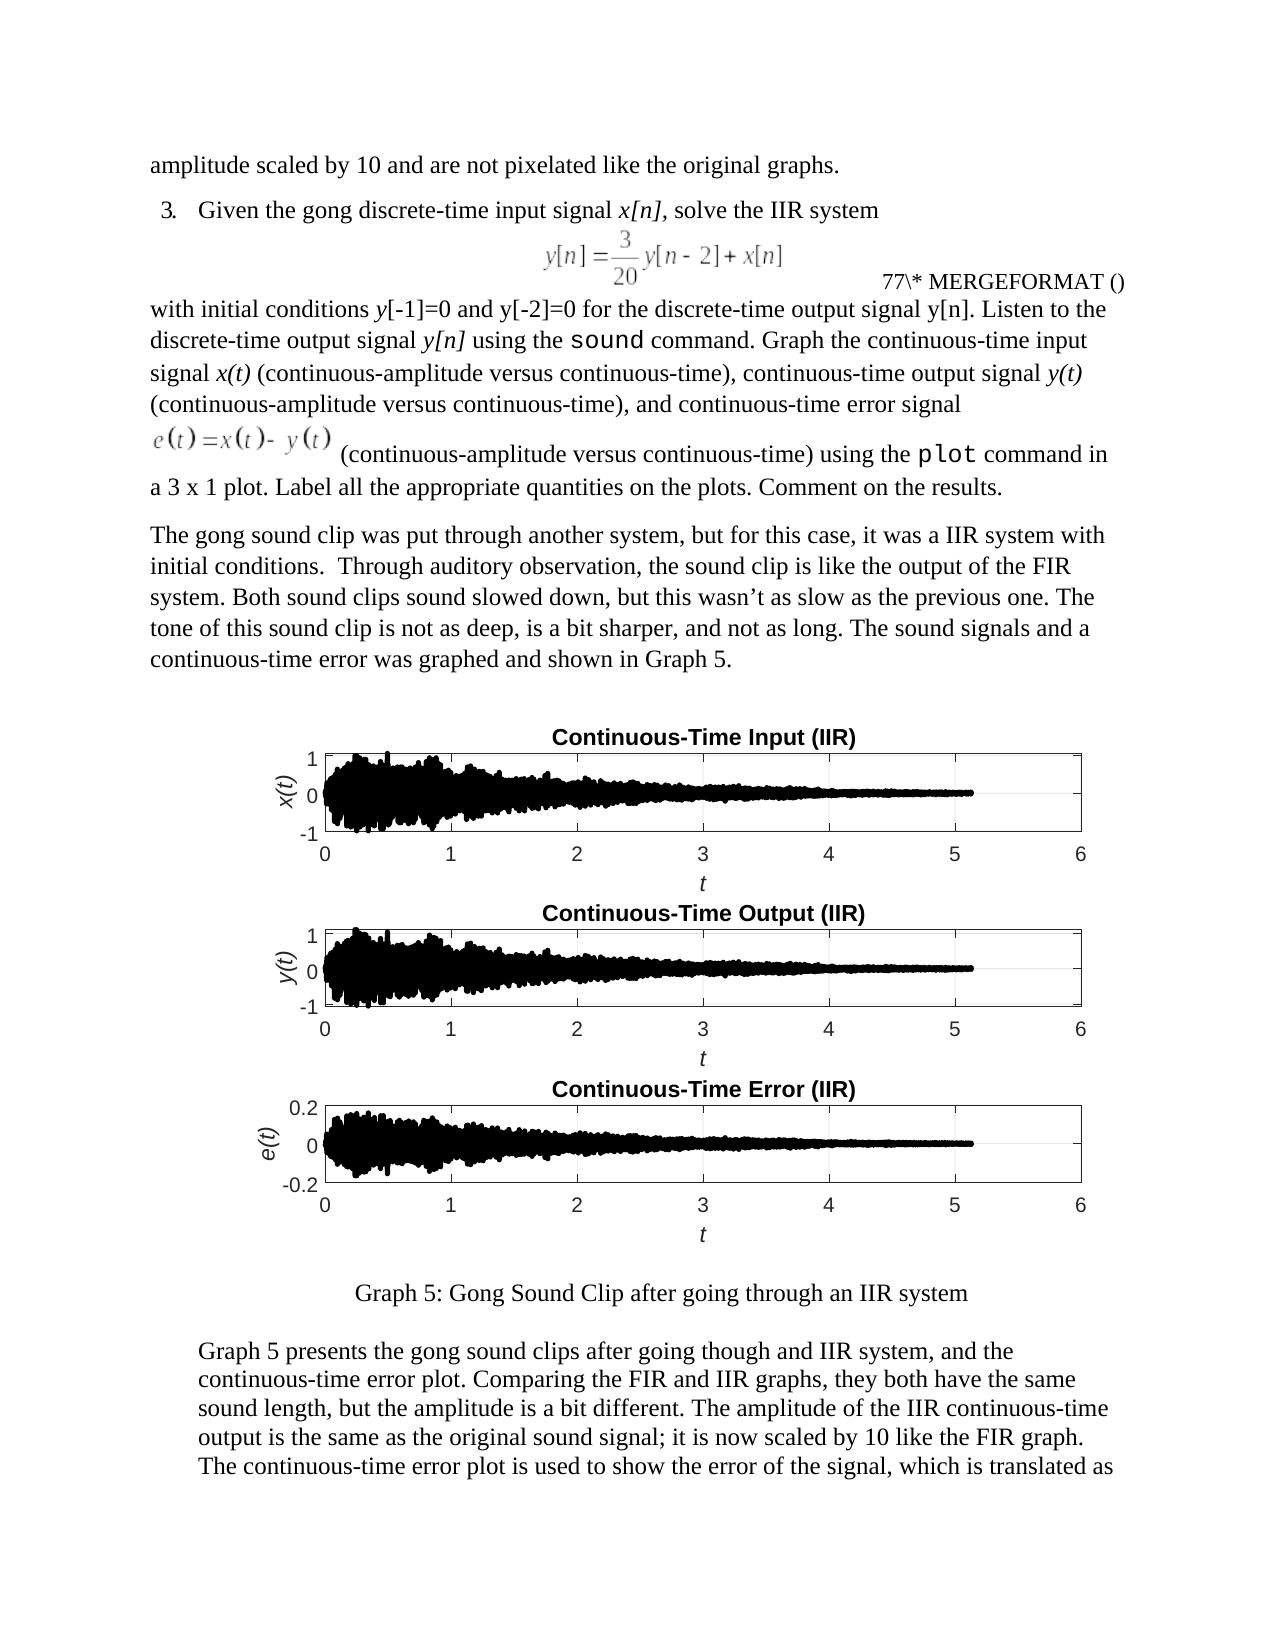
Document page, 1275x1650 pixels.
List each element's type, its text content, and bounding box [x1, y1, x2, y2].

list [198, 1336, 1125, 1479]
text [150, 150, 1125, 179]
list Given the gong discrete-time input signal x[n], solve the IIR system [160, 195, 1125, 224]
text The gong sound clip was put through another system, but for this case, it was a IIR system with initial conditions. Through auditory observation, the sound clip is like the output of the FIR system. Both sound clips sound slowed down, but this wasn’t as slow as the previous one. The tone of this sound clip is not as deep, is a bit sharper, and not as long. The sound signals and a continuous-time error was graphed and shown in Graph 5. [150, 520, 1125, 673]
text with initial conditions y[-1]=0 and y[-2]=0 for the discrete-time output signal y[n]. Listen to the discrete-time output signal y[n] using the sound command. Graph the continuous-time input signal x(t) (continuous-amplitude versus continuous-time), continuous-time output signal y(t) (continuous-amplitude versus continuous-time), and continuous-time error signal (continuous-amplitude versus continuous-time) using the plot command in a 3 x 1 plot. Label all the appropriate quantities on the plots. Comment on the results. [150, 294, 1125, 501]
list Graph 5: Gong Sound Clip after going through an IIR system [198, 1278, 1125, 1307]
